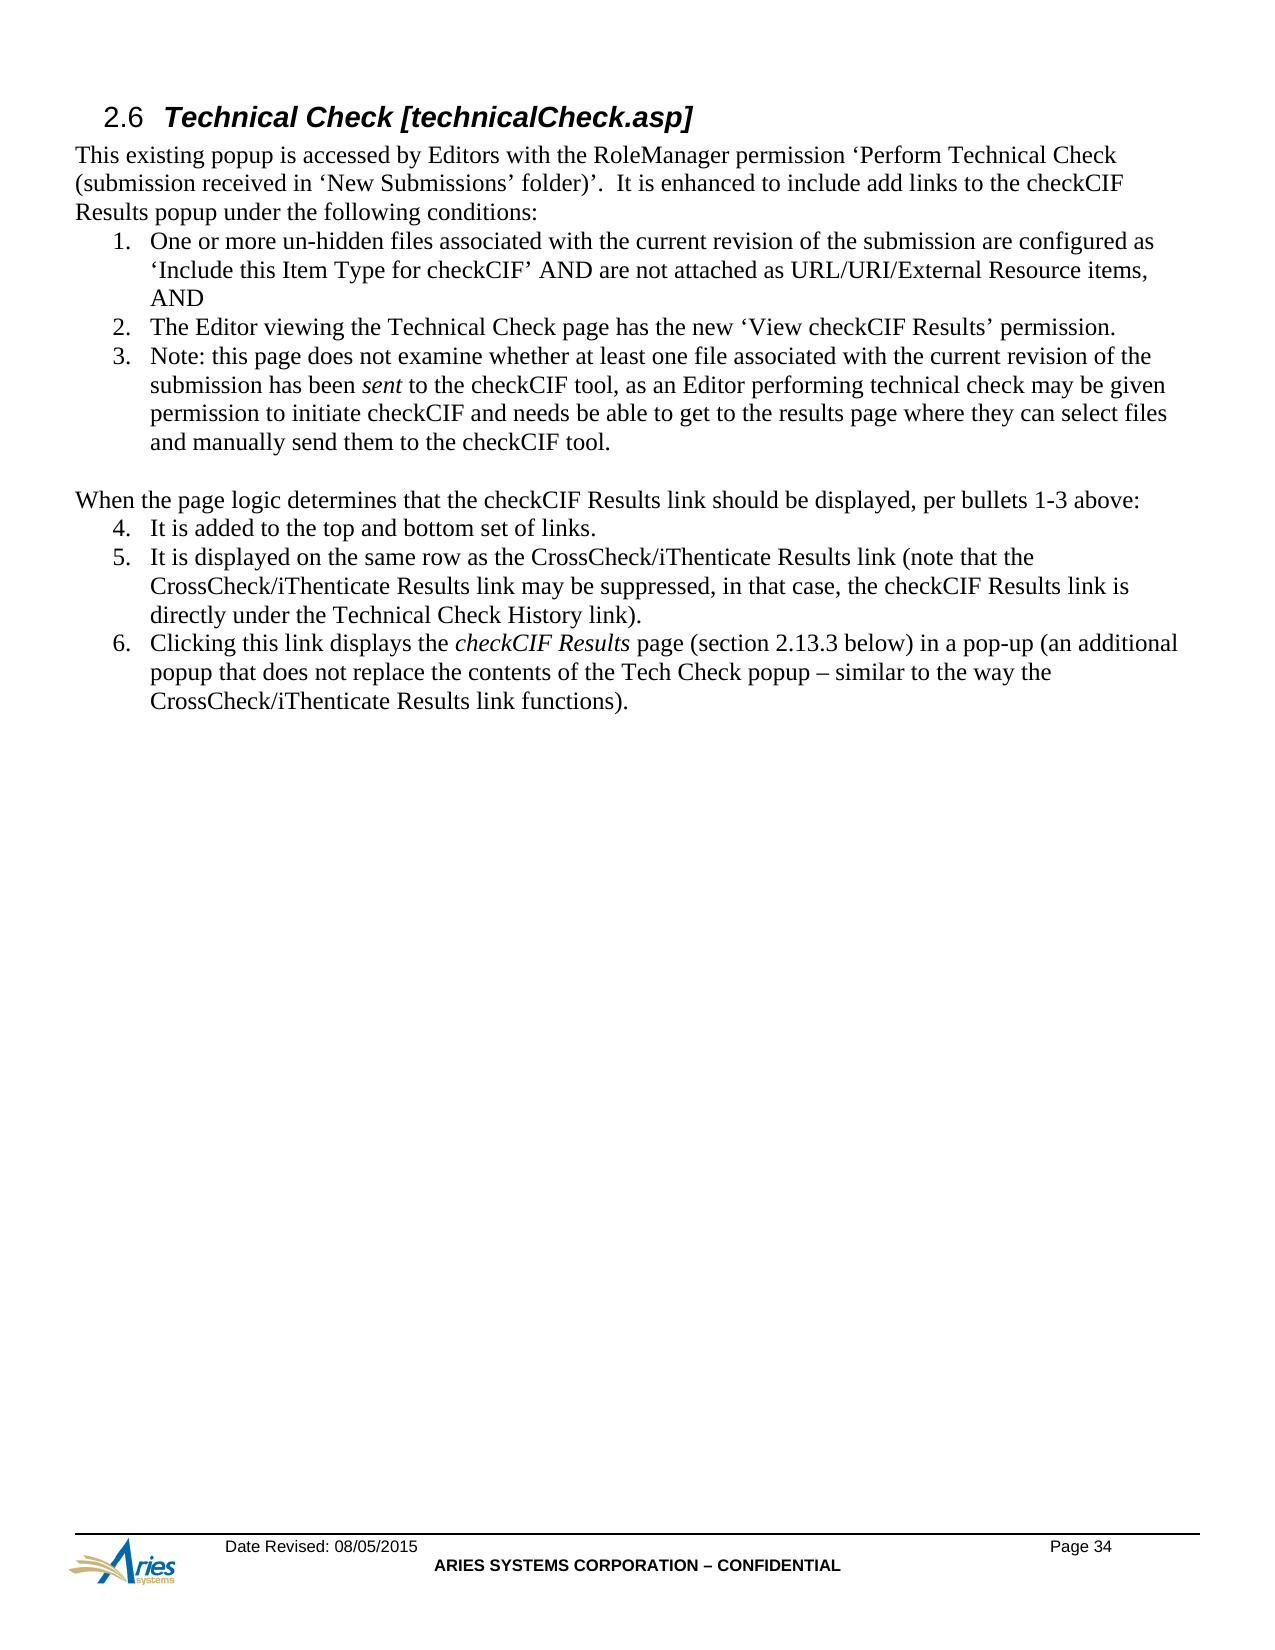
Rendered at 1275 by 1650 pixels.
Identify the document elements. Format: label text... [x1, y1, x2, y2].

list It is added to the top and bottom set of links. [112, 513, 1200, 542]
list The Editor viewing the Technical Check page has the new ‘View checkCIF Results’ permission. [112, 312, 1200, 341]
picture [68, 1538, 175, 1585]
list One or more un-hidden files associated with the current revision of the submission are configured as ‘Include this Item Type for checkCIF’ AND are not attached as URL/URI/External Resource items, AND [112, 226, 1200, 312]
text This existing popup is accessed by Editors with the RoleManager permission ‘Perform Technical Check (submission received in ‘New Submissions’ folder)’. It is enhanced to include add links to the checkCIF Results popup under the following conditions: [75, 140, 1200, 226]
list Clicking this link displays the checkCIF Results page (section 2.13.3 below) in a pop-up (an additional popup that does not replace the contents of the Tech Check popup – similar to the way the CrossCheck/iThenticate Results link functions). [112, 628, 1200, 715]
list Note: this page does not examine whether at least one file associated with the current revision of the submission has been sent to the checkCIF tool, as an Editor performing technical check may be given permission to initiate checkCIF and needs be able to get to the results page where they can select files and manually send them to the checkCIF tool. [112, 341, 1200, 456]
subtitle Technical Check [technicalCheck.asp] [103, 100, 1200, 133]
text When the page logic determines that the checkCIF Results link should be displayed, per bullets 1-3 above: [75, 485, 1200, 513]
list It is displayed on the same row as the CrossCheck/iThenticate Results link (note that the CrossCheck/iThenticate Results link may be suppressed, in that case, the checkCIF Results link is directly under the Technical Check History link). [112, 542, 1200, 628]
